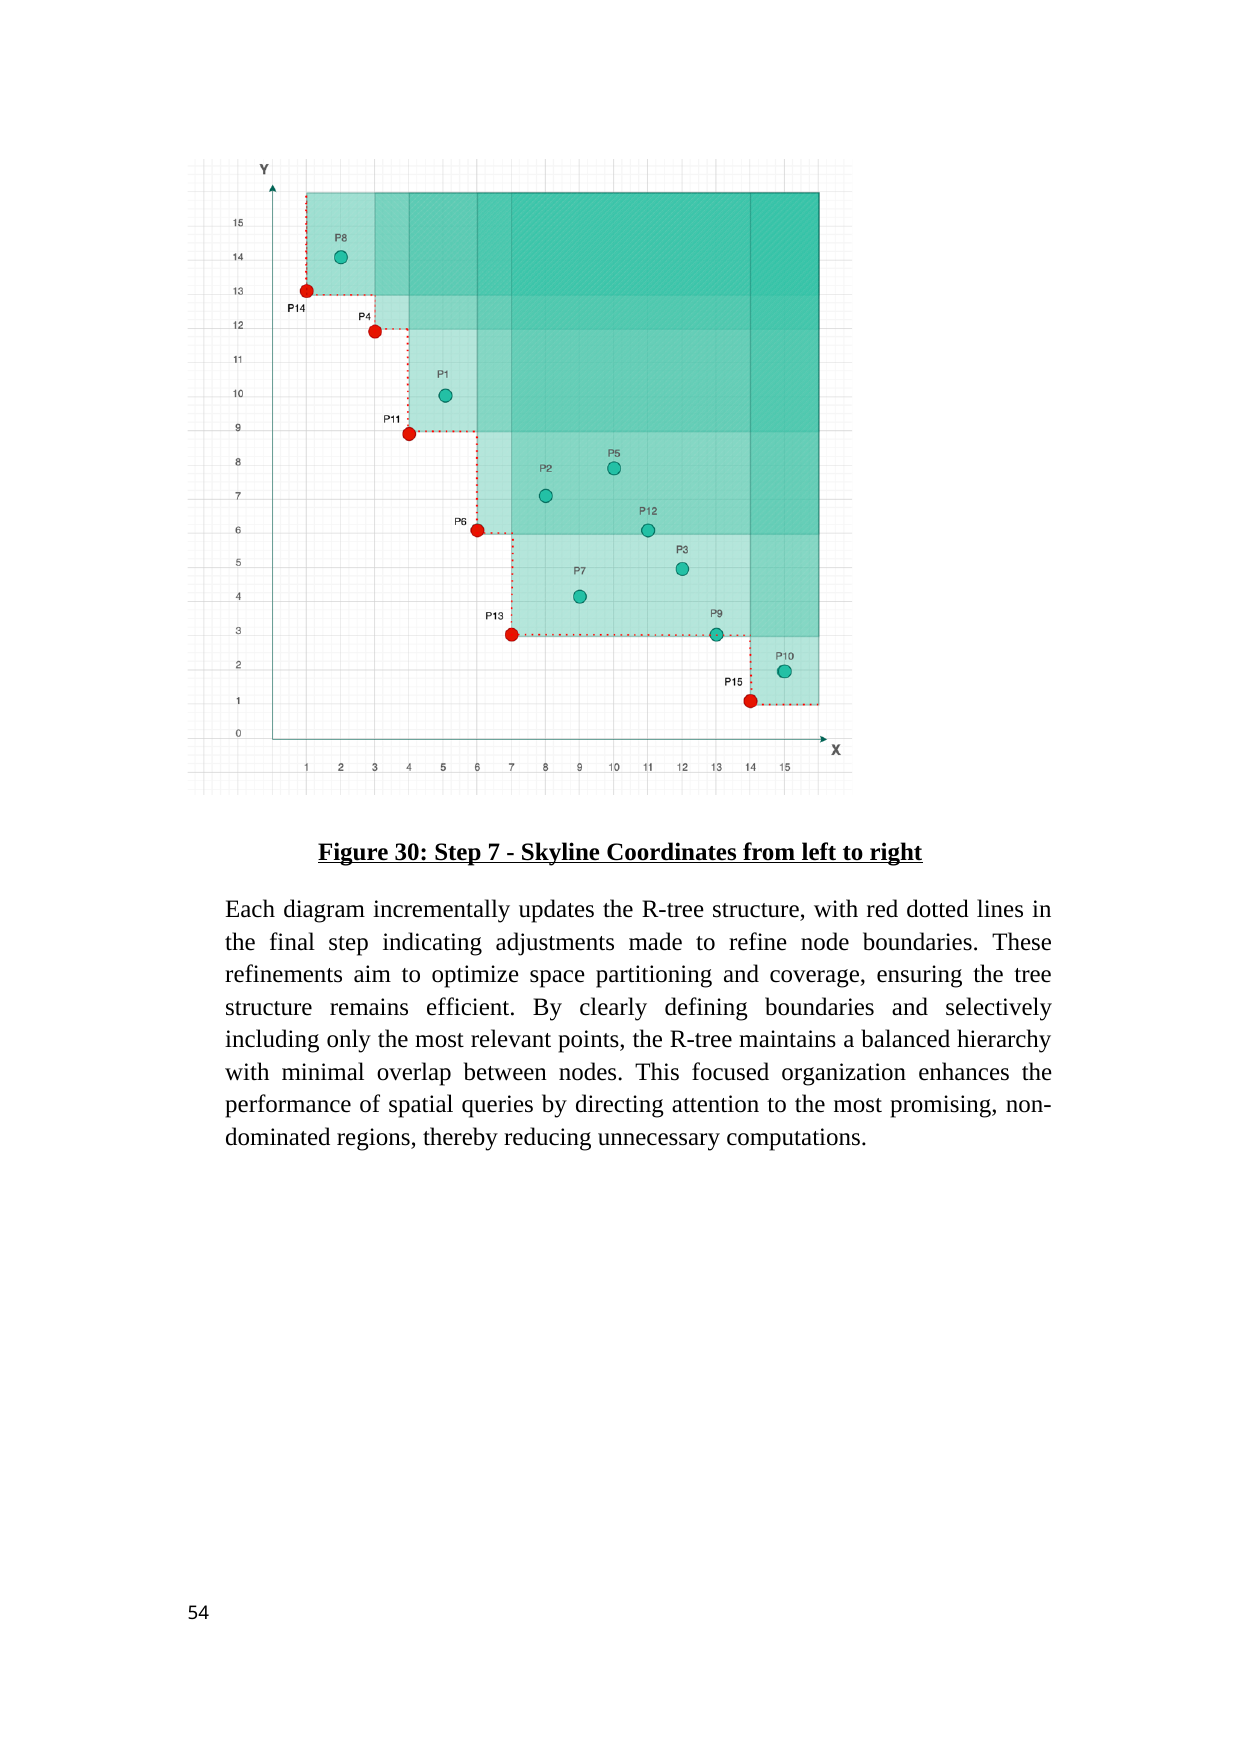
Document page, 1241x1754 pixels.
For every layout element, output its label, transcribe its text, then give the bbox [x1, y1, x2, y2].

list Each diagram incrementally updates the R-tree structure, with red dotted lines in the final step indicating adjustments made to refine node boundaries. These refinements aim to optimize space partitioning and coverage, ensuring the tree structure remains efficient. By clearly defining boundaries and selectively including only the most relevant points, the R-tree maintains a balanced hierarchy with minimal overlap between nodes. This focused organization enhances the performance of spatial queries by directing attention to the most promising, non-dominated regions, thereby reducing unnecessary computations. [225, 892, 1053, 1152]
text Figure 30: Step 7 - Skyline Coordinates from left to right [187, 835, 1053, 867]
picture [187, 159, 853, 795]
